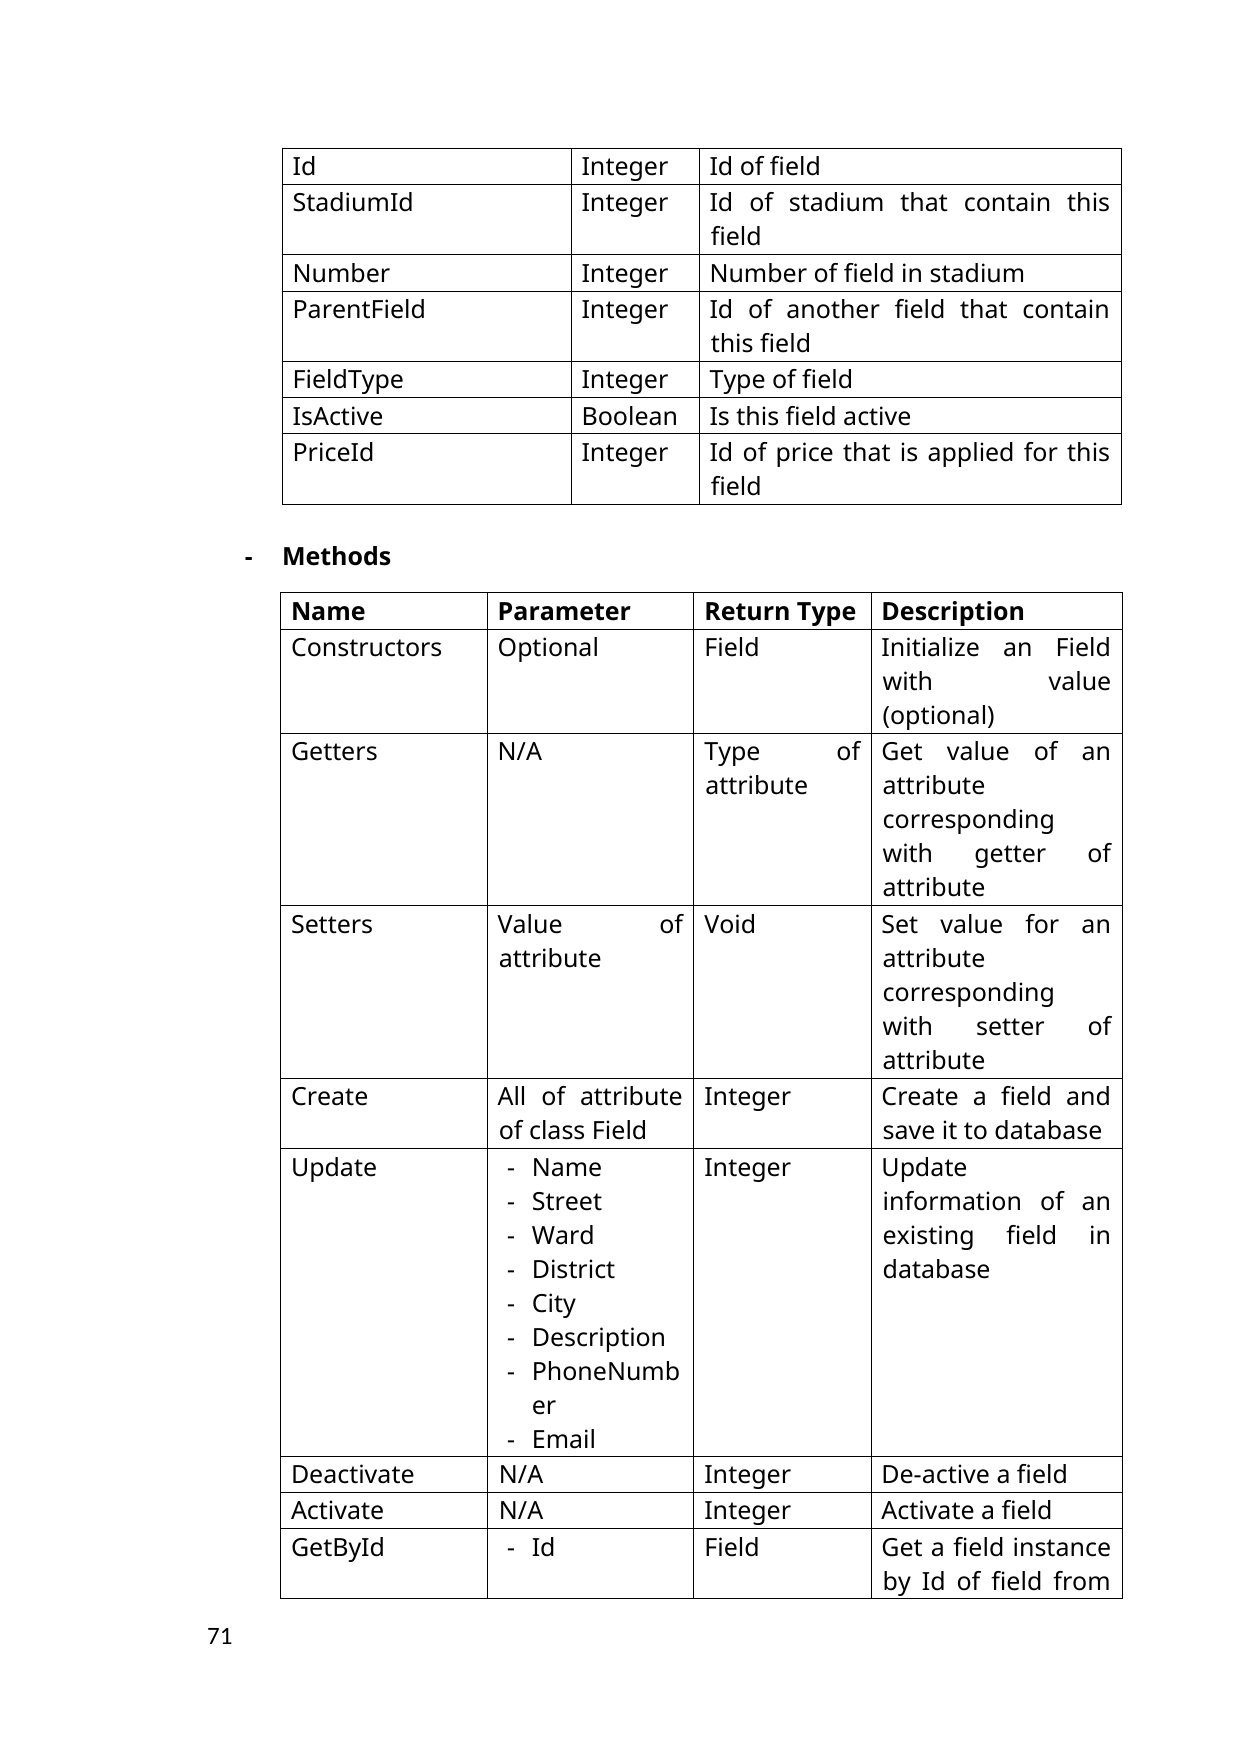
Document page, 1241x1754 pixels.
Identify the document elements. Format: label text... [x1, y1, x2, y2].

table_cell N/A [488, 1493, 693, 1528]
table_cell Getters [281, 734, 487, 905]
table_cell Constructors [281, 630, 487, 733]
table_cell ParentField [283, 292, 571, 361]
table_cell Integer [694, 1149, 871, 1456]
table_cell Field [694, 1529, 871, 1597]
table_cell All of attribute of class Field [488, 1079, 693, 1148]
list Methods [244, 539, 1122, 573]
table_cell Integer [572, 255, 699, 291]
table_cell Void [694, 906, 871, 1078]
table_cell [872, 1529, 1122, 1597]
table_cell Id [488, 1529, 693, 1597]
table_cell Create [281, 1079, 487, 1148]
table_cell Type of field [700, 362, 1121, 397]
table_cell Update [281, 1149, 487, 1456]
table_cell GetById [281, 1529, 487, 1597]
table_cell Deactivate [281, 1457, 487, 1492]
table_cell StadiumId [283, 185, 571, 254]
table_cell Id of another field that contain this field [700, 292, 1121, 361]
table_cell Is this field active [700, 398, 1121, 433]
table_cell Field [694, 630, 871, 733]
table_cell De-active a field [872, 1457, 1122, 1492]
table_cell Value of attribute [488, 906, 693, 1078]
table_cell Get value of an attribute corresponding with getter of attribute [872, 734, 1122, 905]
table_header Name [281, 593, 487, 628]
table_cell Create a field and save it to database [872, 1079, 1122, 1148]
table_cell N/A [488, 734, 693, 905]
table_cell Id of stadium that contain this field [700, 185, 1121, 254]
table_cell PriceId [283, 434, 571, 504]
table_cell Integer [572, 185, 699, 254]
table_cell FieldType [283, 362, 571, 397]
table_cell IsActive [283, 398, 571, 433]
table_cell Update information of an existing field in database [872, 1149, 1122, 1456]
table_cell Name Street Ward District City Description PhoneNumber Email [488, 1149, 693, 1456]
table_cell Optional [488, 630, 693, 733]
table_cell N/A [488, 1457, 693, 1492]
table_header Return Type [694, 593, 871, 628]
table_header Description [872, 593, 1122, 628]
table_cell Id of field [700, 149, 1121, 184]
table_cell Set value for an attribute corresponding with setter of attribute [872, 906, 1122, 1078]
table_cell Integer [572, 292, 699, 361]
table_cell Number of field in stadium [700, 255, 1121, 291]
table_cell Id [283, 149, 571, 184]
table_header Parameter [488, 593, 693, 628]
table_cell Integer [694, 1457, 871, 1492]
table_cell Type of attribute [694, 734, 871, 905]
table_cell Activate a field [872, 1493, 1122, 1528]
table_cell Boolean [572, 398, 699, 433]
table_cell Initialize an Field with value (optional) [872, 630, 1122, 733]
table_cell Activate [281, 1493, 487, 1528]
table_cell Integer [694, 1493, 871, 1528]
table_cell Integer [572, 434, 699, 504]
table_cell Setters [281, 906, 487, 1078]
table_cell Integer [572, 362, 699, 397]
table_cell Integer [572, 149, 699, 184]
table_cell Id of price that is applied for this field [700, 434, 1121, 504]
table_cell Number [283, 255, 571, 291]
table_cell Integer [694, 1079, 871, 1148]
